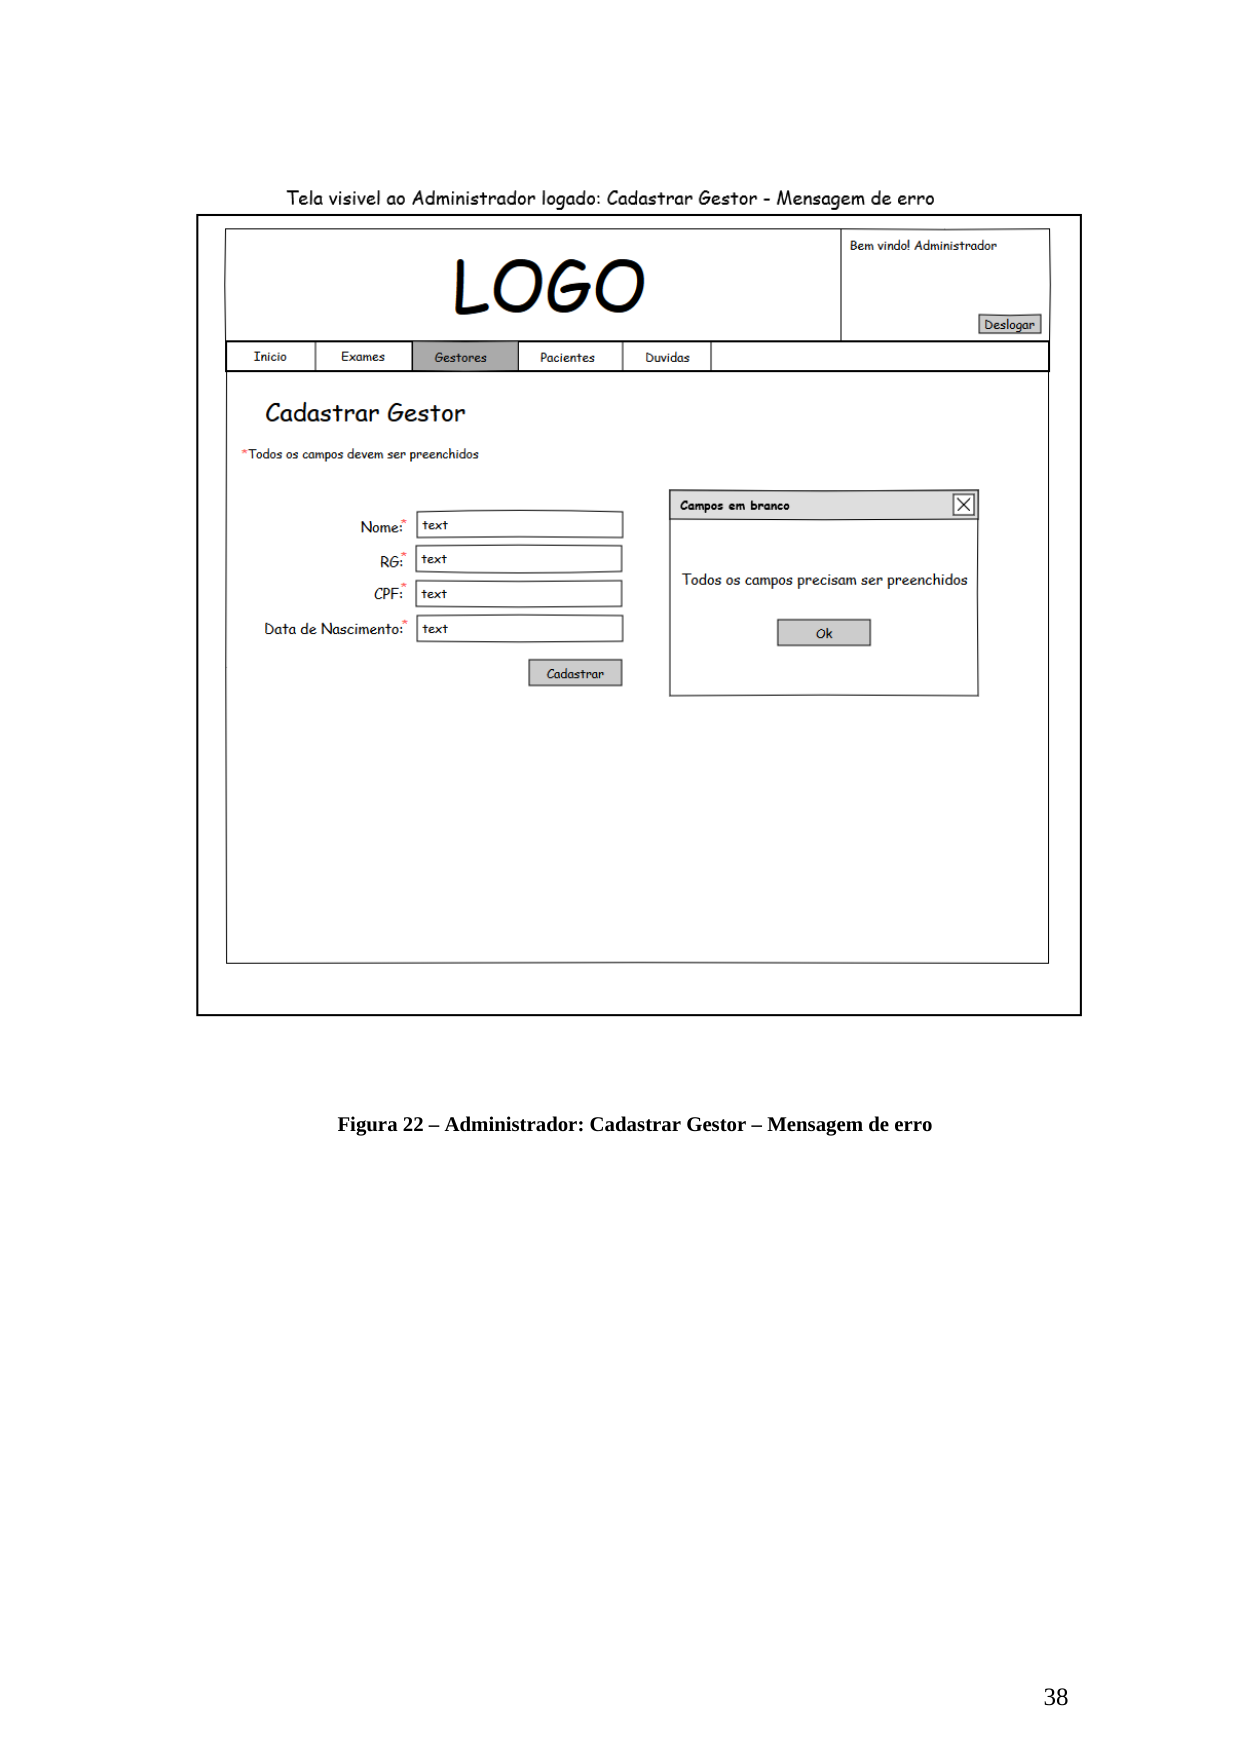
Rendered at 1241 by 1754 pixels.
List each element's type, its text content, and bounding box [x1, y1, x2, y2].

picture [147, 177, 1122, 1085]
